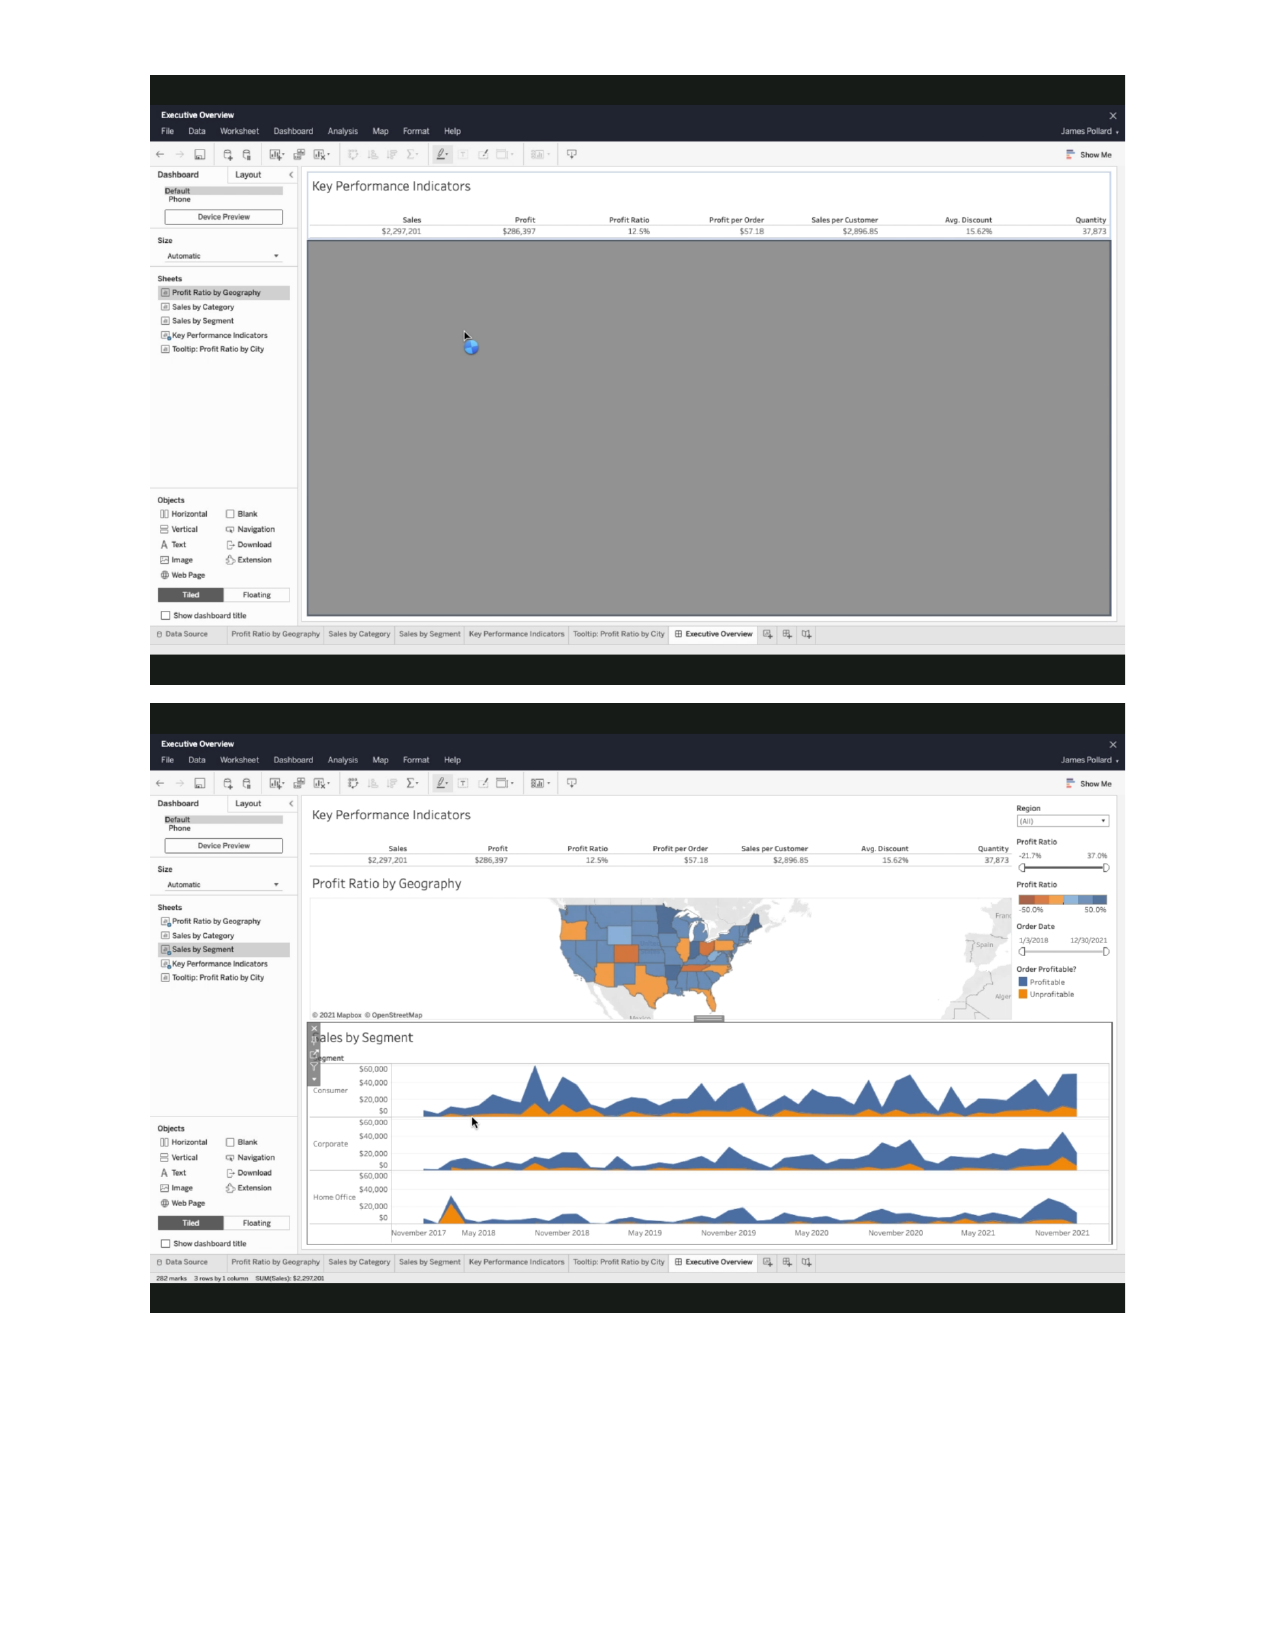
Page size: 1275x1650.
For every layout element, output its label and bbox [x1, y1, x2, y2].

picture [150, 75, 1125, 685]
picture [150, 703, 1125, 1313]
